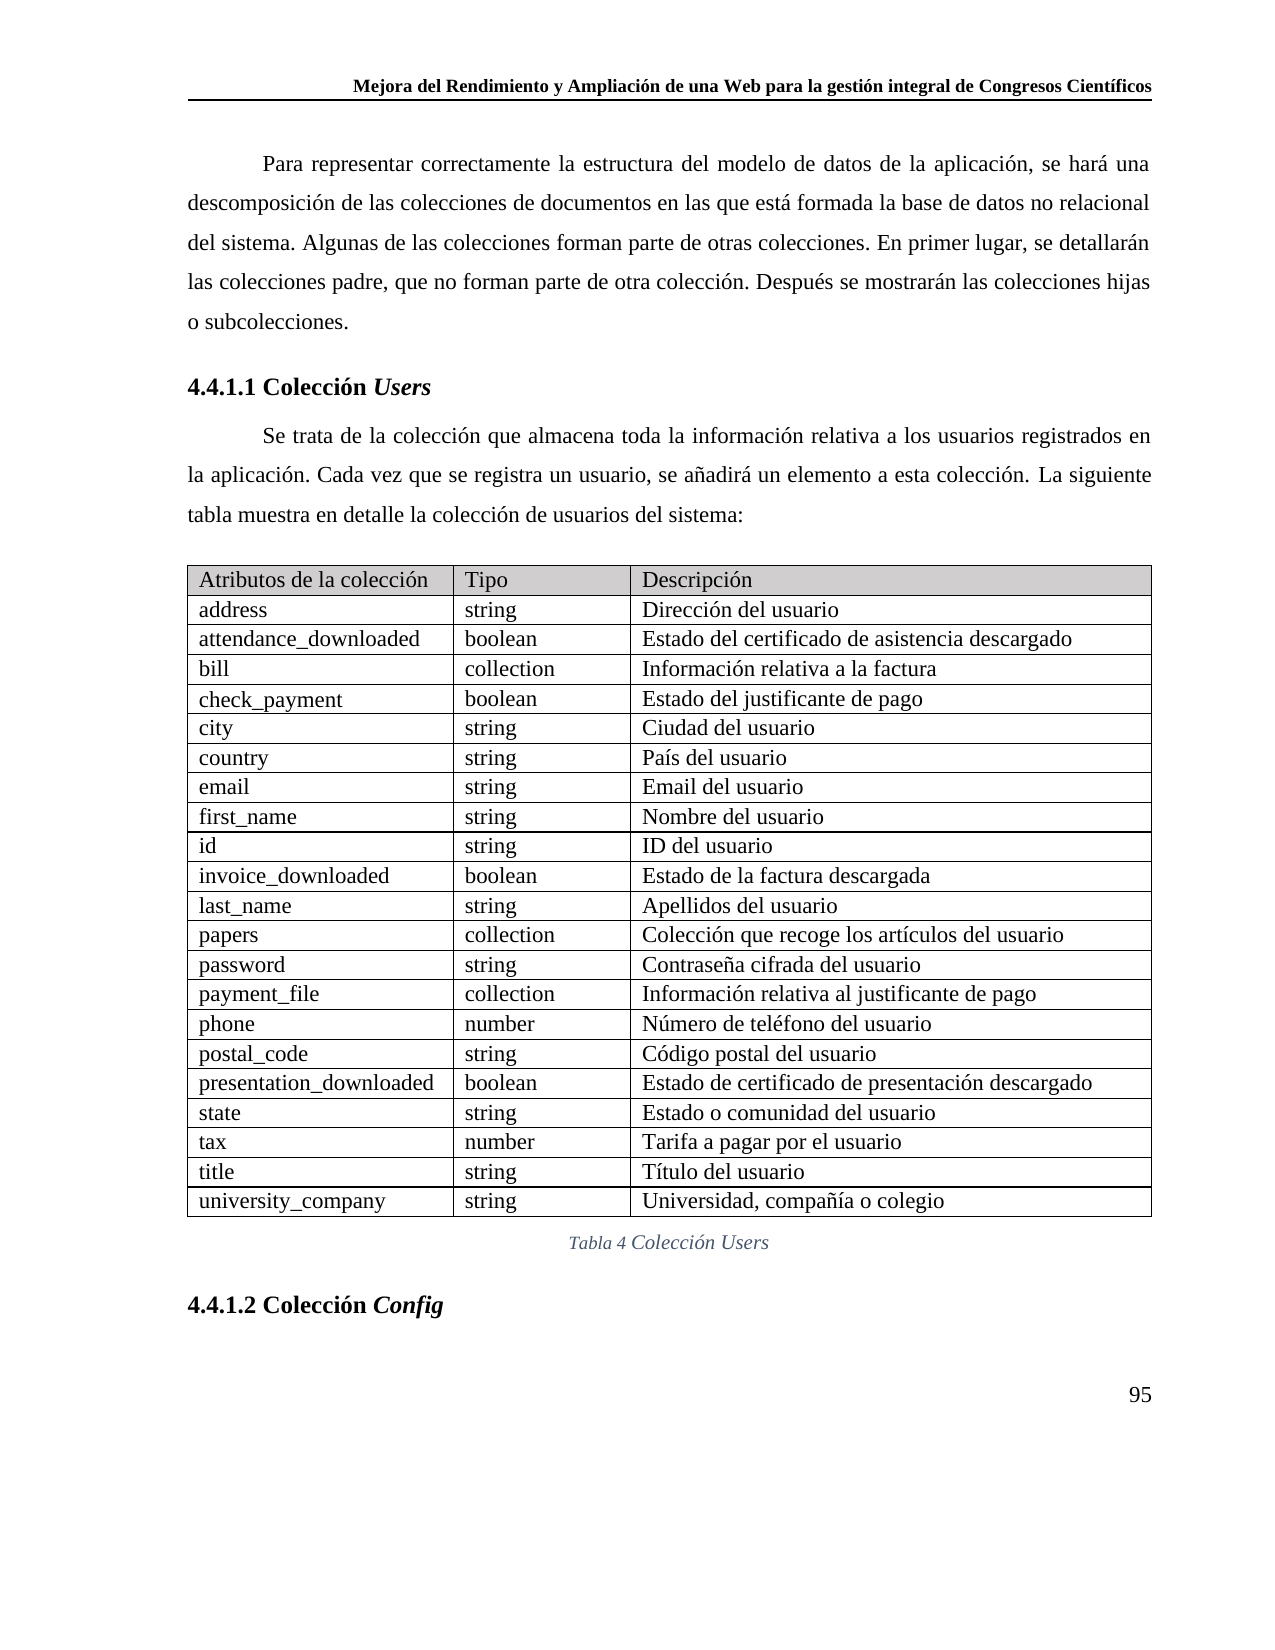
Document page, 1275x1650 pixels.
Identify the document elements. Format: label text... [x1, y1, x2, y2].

table_cell string [454, 1040, 630, 1068]
table_cell collection [454, 921, 630, 950]
table_cell Apellidos del usuario [631, 892, 1151, 920]
table_cell Dirección del usuario [631, 596, 1151, 624]
table_cell Información relativa al justificante de pago [631, 980, 1151, 1009]
table_cell last_name [188, 892, 453, 920]
table_cell Colección que recoge los artículos del usuario [631, 921, 1151, 950]
table_cell boolean [454, 862, 630, 891]
table_cell number [454, 1010, 630, 1038]
table_cell city [188, 714, 453, 743]
table_cell string [454, 714, 630, 743]
table_cell Número de teléfono del usuario [631, 1010, 1151, 1038]
table_cell Estado de certificado de presentación descargado [631, 1069, 1151, 1098]
table_cell Estado o comunidad del usuario [631, 1099, 1151, 1127]
table_cell string [454, 773, 630, 802]
table_cell password [188, 951, 453, 979]
table_cell first_name [188, 803, 453, 831]
text Tabla 4 Colección Users [187, 1229, 1152, 1254]
table_cell phone [188, 1010, 453, 1038]
table_cell string [454, 951, 630, 979]
table_cell presentation_downloaded [188, 1069, 453, 1098]
text Se trata de la colección que almacena toda la información relativa a los usuarios registrados en la aplicación. Cada vez que se registra un usuario, se añadirá un elemento a esta colección. La siguiente tabla muestra en detalle la colección de usuarios del sistema: [187, 422, 1152, 527]
table_cell string [454, 833, 630, 861]
table_cell university_company [188, 1188, 453, 1216]
table_cell string [454, 1099, 630, 1127]
table_header Atributos de la colección [188, 566, 453, 595]
table_header Tipo [454, 566, 630, 595]
table_cell Universidad, compañía o colegio [631, 1188, 1151, 1216]
table_cell email [188, 773, 453, 802]
table_cell País del usuario [631, 744, 1151, 772]
table_cell ID del usuario [631, 833, 1151, 861]
table_cell collection [454, 655, 630, 683]
table_cell Estado del justificante de pago [631, 685, 1151, 713]
table_cell Contraseña cifrada del usuario [631, 951, 1151, 979]
table_cell Estado de la factura descargada [631, 862, 1151, 891]
table_cell string [454, 892, 630, 920]
text Para representar correctamente la estructura del modelo de datos de la aplicación, se hará una descomposición de las colecciones de documentos en las que está formada la base de datos no relacional del sistema. Algunas de las colecciones forman parte de otras colecciones. En primer lugar, se detallarán las colecciones padre, que no forman parte de otra colección. Después se mostrarán las colecciones hijas o subcolecciones. [187, 150, 1152, 334]
table_cell Código postal del usuario [631, 1040, 1151, 1068]
table_cell boolean [454, 1069, 630, 1098]
subtitle 4.4.1.1 Colección Users [187, 372, 1152, 401]
table_cell boolean [454, 685, 630, 713]
table_cell postal_code [188, 1040, 453, 1068]
table_cell check_payment [188, 685, 453, 713]
table_cell string [454, 1158, 630, 1186]
subtitle 4.4.1.2 Colección Config [187, 1291, 1152, 1319]
table_cell invoice_downloaded [188, 862, 453, 891]
table_cell string [454, 803, 630, 831]
table_cell Tarifa a pagar por el usuario [631, 1128, 1151, 1157]
table_cell string [454, 744, 630, 772]
table_cell tax [188, 1128, 453, 1157]
table_cell Título del usuario [631, 1158, 1151, 1186]
table_cell number [454, 1128, 630, 1157]
table_cell Email del usuario [631, 773, 1151, 802]
table_cell attendance_downloaded [188, 625, 453, 654]
table_cell Ciudad del usuario [631, 714, 1151, 743]
table_cell payment_file [188, 980, 453, 1009]
table_cell title [188, 1158, 453, 1186]
table_cell collection [454, 980, 630, 1009]
table_cell Nombre del usuario [631, 803, 1151, 831]
table_cell address [188, 596, 453, 624]
table_cell string [454, 1188, 630, 1216]
table_cell Estado del certificado de asistencia descargado [631, 625, 1151, 654]
table_cell country [188, 744, 453, 772]
table_cell boolean [454, 625, 630, 654]
table_header Descripción [631, 566, 1151, 595]
table_cell papers [188, 921, 453, 950]
table_cell bill [188, 655, 453, 683]
table_cell string [454, 596, 630, 624]
table_cell Información relativa a la factura [631, 655, 1151, 683]
table_cell id [188, 833, 453, 861]
table_cell state [188, 1099, 453, 1127]
